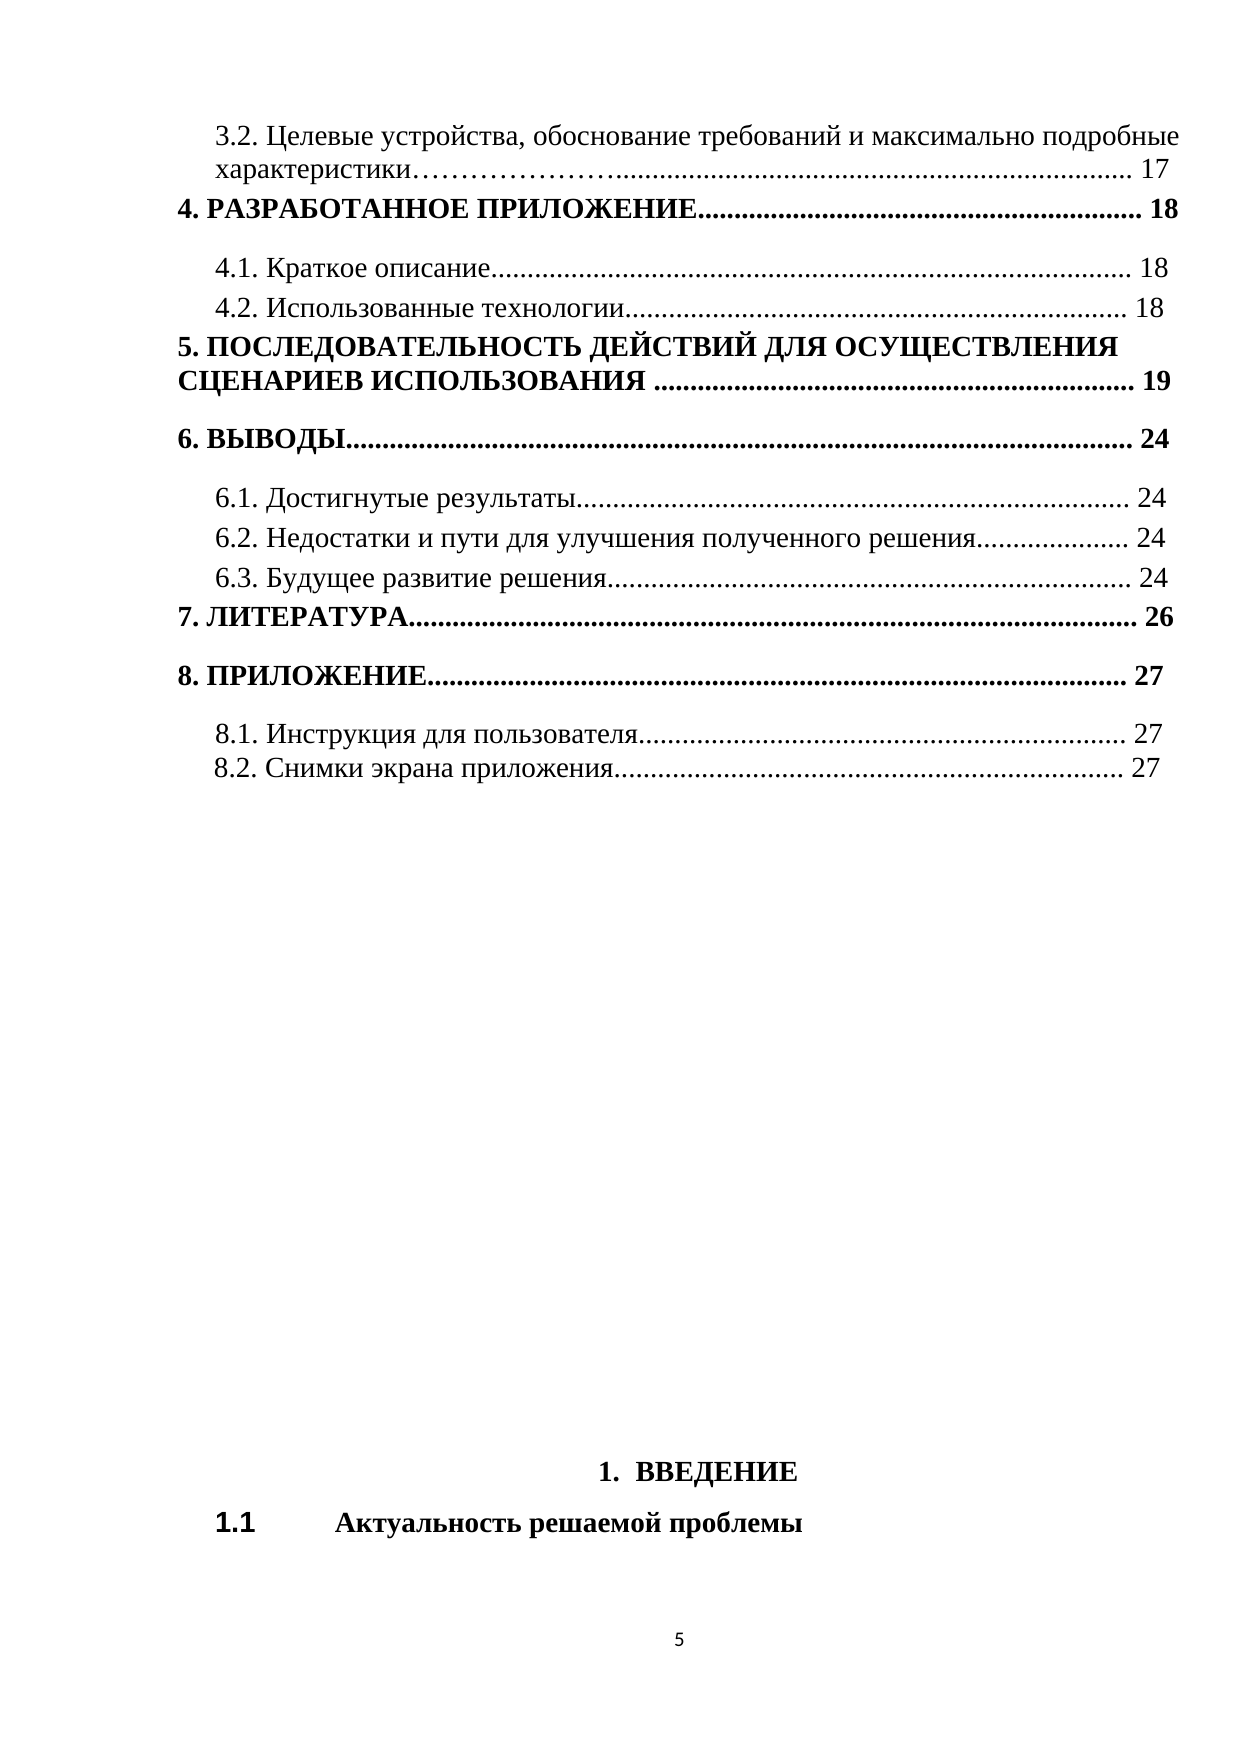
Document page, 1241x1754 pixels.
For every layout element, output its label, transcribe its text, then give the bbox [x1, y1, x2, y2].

text 8. ПРИЛОЖЕНИЕ................................................................................................ 27 [177, 658, 1181, 692]
text 5. ПОСЛЕДОВАТЕЛЬНОСТЬ ДЕЙСТВИЙ ДЛЯ ОСУЩЕСТВЛЕНИЯ СЦЕНАРИЕВ ИСПОЛЬЗОВАНИЯ .................................................................. 19 [177, 329, 1181, 397]
text 8.1. Инструкция для пользователя................................................................... 27 [215, 717, 1181, 750]
text 6.1. Достигнутые результаты............................................................................ 24 [215, 480, 1181, 514]
text 4. РАЗРАБОТАННОЕ ПРИЛОЖЕНИЕ............................................................. 18 [177, 191, 1181, 225]
text 6.3. Будущее развитие решения........................................................................ 24 [215, 560, 1181, 593]
text 7. ЛИТЕРАТУРА.................................................................................................... 26 [177, 599, 1181, 633]
text 6. ВЫВОДЫ............................................................................................................ 24 [177, 422, 1181, 455]
list ВВЕДЕНИЕ [215, 1454, 1181, 1488]
text 3.2. Целевые устройства, обоснование требований и максимально подробные характеристики…………………....................................................................... 17 [215, 118, 1181, 185]
text 4.2. Использованные технологии..................................................................... 18 [215, 290, 1181, 323]
text 8.2. Снимки экрана приложения...................................................................... 27 [177, 750, 1181, 784]
list Актуальность решаемой проблемы [215, 1505, 1181, 1538]
text 6.2. Недостатки и пути для улучшения полученного решения..................... 24 [215, 520, 1181, 553]
text 4.1. Краткое описание........................................................................................ 18 [215, 250, 1181, 283]
